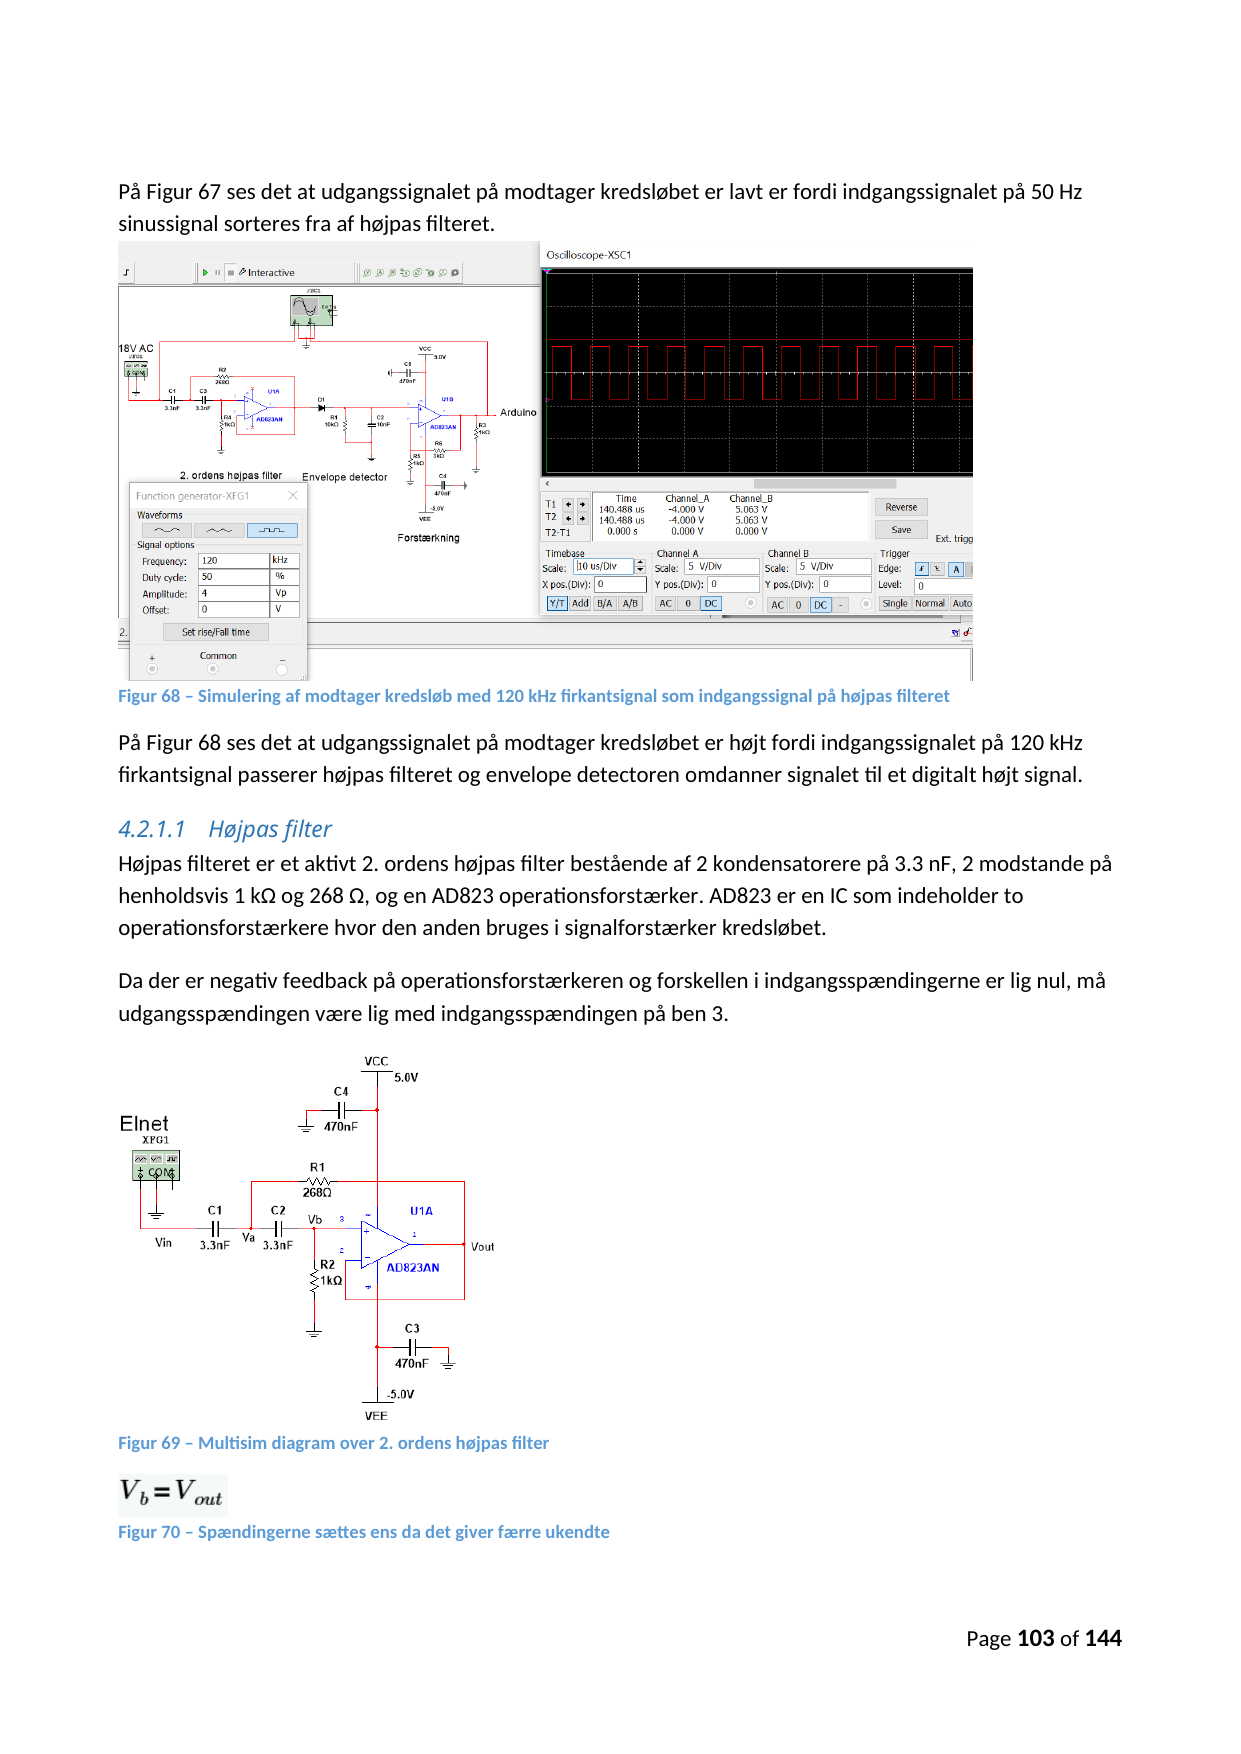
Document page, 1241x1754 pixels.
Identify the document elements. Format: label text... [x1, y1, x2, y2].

text Figur 68 – Simulering af modtager kredsløb med 120 kHz firkantsignal som indgangssignal på højpas filteret [118, 684, 1122, 707]
text På Figur 61 ses det at udgangssignalet på modtager kredsløbet er højt fordi indgangssignalet på 120 kHz firkantsignal passerer højpas filteret og envelope detectoren omdanner signalet til et digitalt højt signal. [118, 728, 1122, 788]
picture [118, 1474, 229, 1517]
text På Figur 60 ses det at udgangssignalet på modtager kredsløbet er lavt er fordi indgangssignalet på 50 Hz sinussignal sorteres fra af højpas filteret. [118, 177, 1122, 237]
subtitle Højpas filter [118, 813, 1122, 844]
text Figur 70 – Spændingerne sættes ens da det giver færre ukendte [118, 1521, 1122, 1543]
text Da der er negativ feedback på operationsforstærkeren og forskellen i indgangsspændingerne er lig nul, må udgangsspændingen være lig med indgangsspændingen på ben 3. [118, 967, 1122, 1027]
text Figur 69 – Multisim diagram over 2. ordens højpas filter [118, 1431, 1122, 1454]
picture [118, 1051, 501, 1427]
picture [118, 241, 973, 681]
text Højpas filteret er et aktivt 2. ordens højpas filter bestående af 2 kondensatorere på 3.3 nF, 2 modstande på henholdsvis 1 kΩ og 268 Ω, og en AD823 operationsforstærker. AD823 er en IC som indeholder to operationsforstærkere hvor den anden bruges i signalforstærker kredsløbet. [118, 849, 1122, 942]
